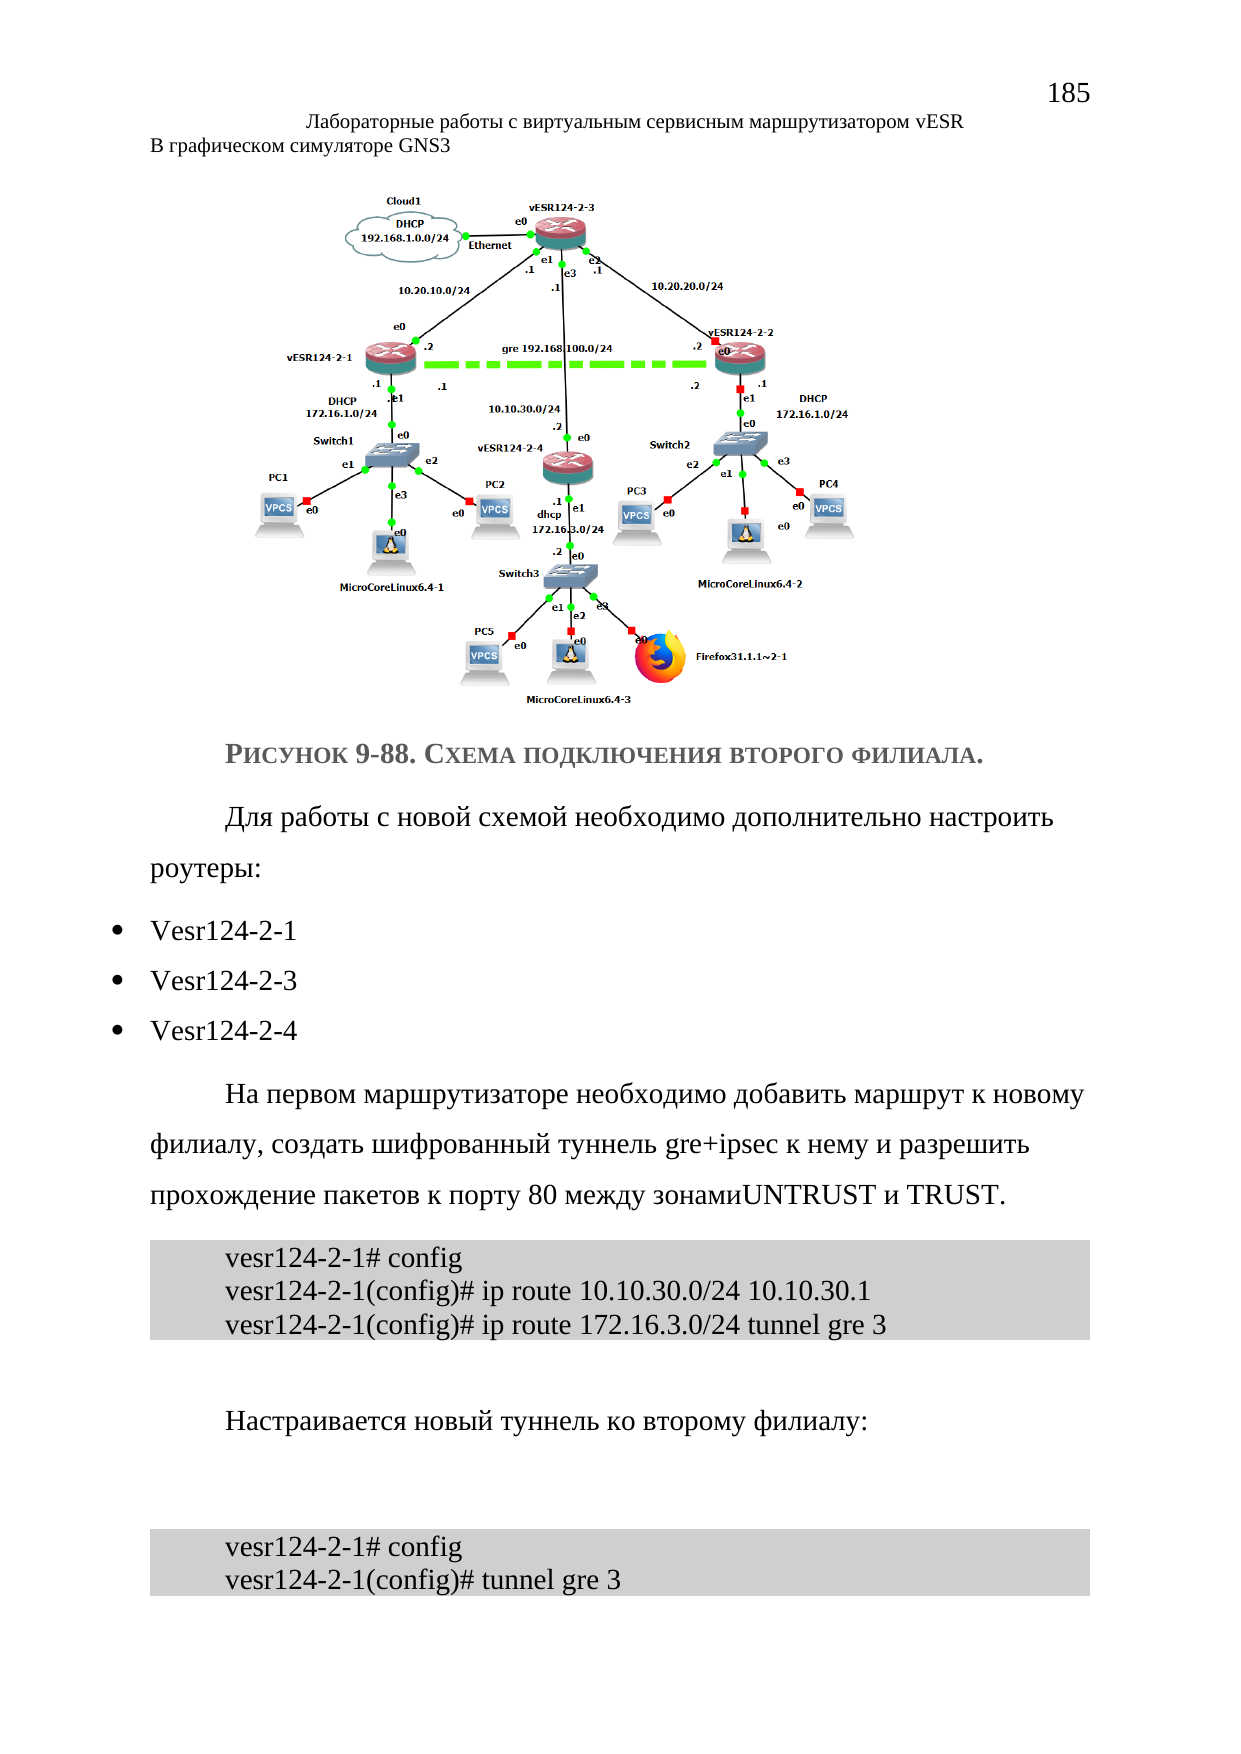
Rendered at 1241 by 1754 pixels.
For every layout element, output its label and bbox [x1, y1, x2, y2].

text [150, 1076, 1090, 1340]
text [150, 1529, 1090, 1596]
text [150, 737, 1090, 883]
picture [225, 190, 934, 708]
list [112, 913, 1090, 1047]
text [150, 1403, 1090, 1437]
